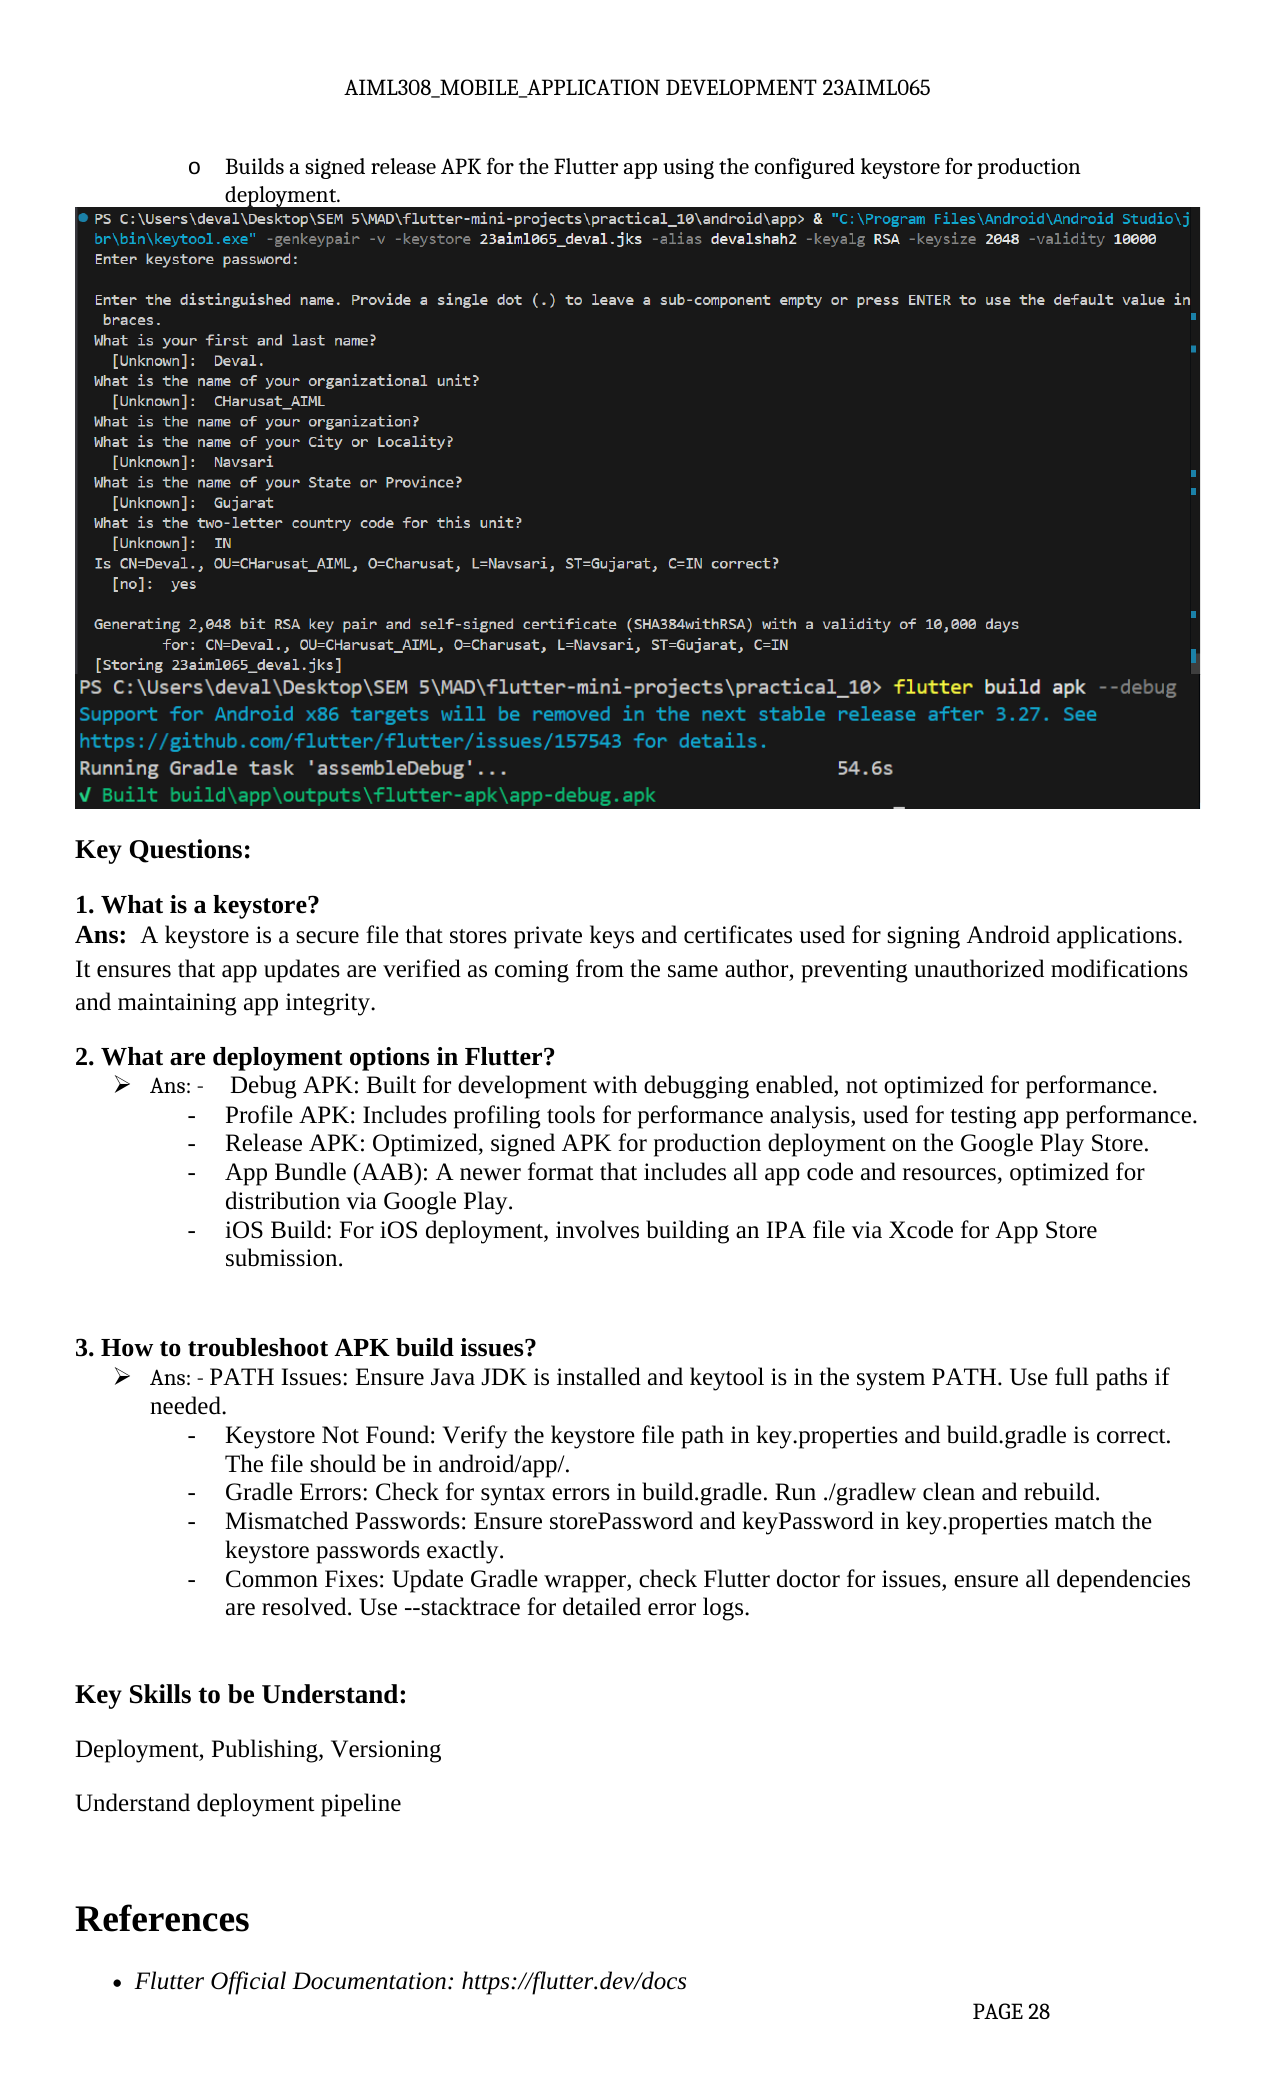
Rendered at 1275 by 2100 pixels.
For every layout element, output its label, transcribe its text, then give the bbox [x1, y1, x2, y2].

text 2. What are deployment options in Flutter? [75, 1041, 1200, 1071]
list Profile APK: Includes profiling tools for performance analysis, used for testing app performance. [187, 1100, 1200, 1128]
text Ans: A keystore is a secure file that stores private keys and certificates used for signing Android applications. It ensures that app updates are verified as coming from the same author, preventing unauthorized modifications and maintaining app integrity. [75, 919, 1200, 1016]
text Understand deployment pipeline [75, 1788, 1200, 1817]
list App Bundle (AAB): A newer format that includes all app code and resources, optimized for distribution via Google Play. [187, 1157, 1200, 1215]
text 3. How to troubleshoot APK build issues? [75, 1332, 1200, 1362]
list Flutter Official Documentation: https://flutter.dev/docs [112, 1966, 1200, 1995]
list Common Fixes: Update Gradle wrapper, check Flutter doctor for issues, ensure all dependencies are resolved. Use --stacktrace for detailed error logs. [187, 1564, 1200, 1621]
text Key Skills to be Understand: [75, 1678, 1200, 1709]
text References [75, 1896, 1200, 1939]
list Gradle Errors: Check for syntax errors in build.gradle. Run ./gradlew clean and rebuild. [187, 1477, 1200, 1506]
text 1. What is a keystore? [75, 889, 1200, 919]
list Ans: - PATH Issues: Ensure Java JDK is installed and keytool is in the system PATH. Use full paths if needed. [112, 1362, 1200, 1420]
text Key Questions: [75, 833, 1200, 864]
list Ans: - Debug APK: Built for development with debugging enabled, not optimized for performance. [112, 1071, 1200, 1100]
text Deployment, Publishing, Versioning [75, 1734, 1200, 1763]
list Builds a signed release APK for the Flutter app using the configured keystore for production deployment. [187, 154, 1200, 207]
list Release APK: Optimized, signed APK for production deployment on the Google Play Store. [187, 1128, 1200, 1157]
list iOS Build: For iOS deployment, involves building an IPA file via Xcode for App Store submission. [187, 1215, 1200, 1272]
list Keystore Not Found: Verify the keystore file path in key.properties and build.gradle is correct. The file should be in android/app/. [187, 1420, 1200, 1477]
list Mismatched Passwords: Ensure storePassword and keyPassword in key.properties match the keystore passwords exactly. [187, 1506, 1200, 1564]
picture [75, 207, 1200, 809]
